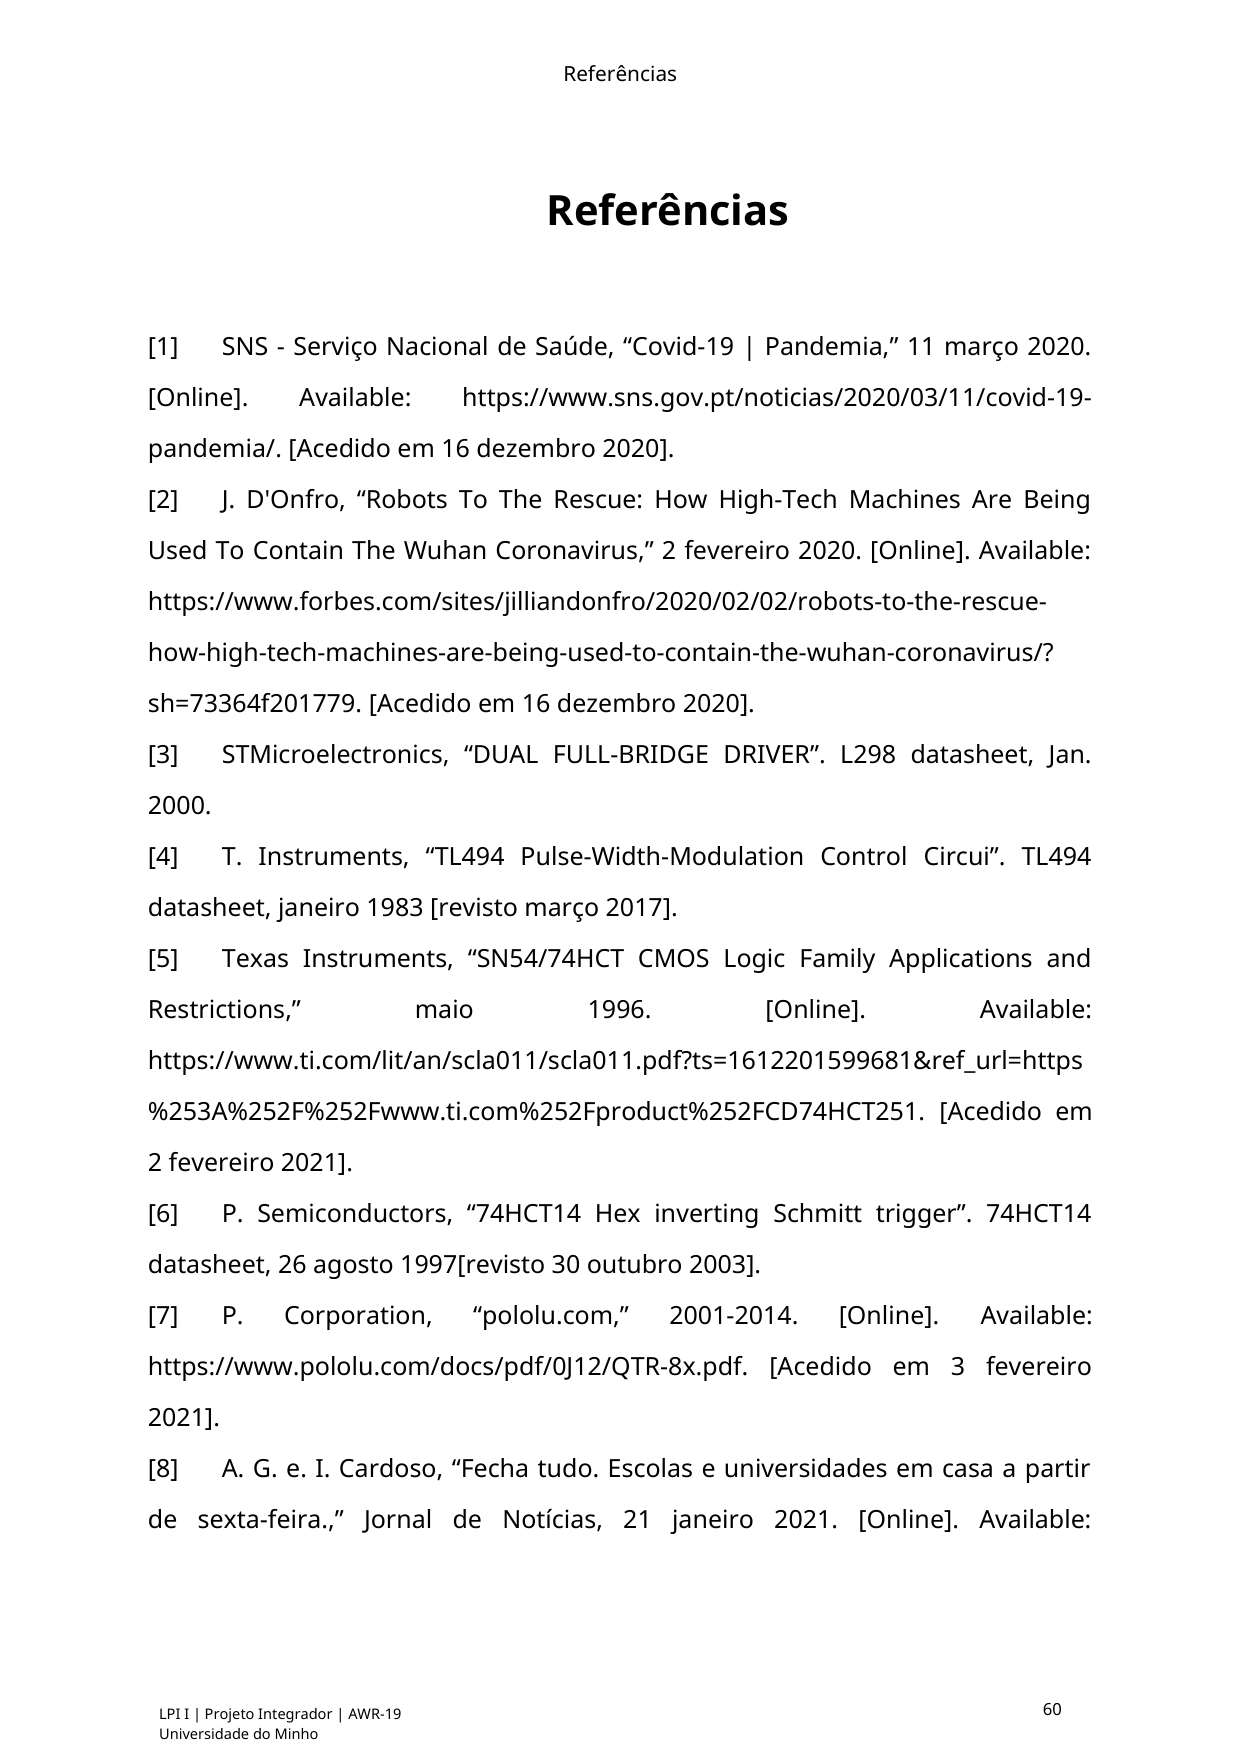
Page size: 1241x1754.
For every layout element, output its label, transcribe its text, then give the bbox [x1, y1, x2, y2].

text [1] SNS - Serviço Nacional de Saúde, “Covid-19 | Pandemia,” 11 março 2020. [Online]. Available: https://www.sns.gov.pt/noticias/2020/03/11/covid-19-pandemia/. [Acedido em 16 dezembro 2020]. [148, 328, 1092, 464]
list Referências [546, 181, 1092, 237]
text [4] T. Instruments, “TL494 Pulse-Width-Modulation Control Circui”. TL494 datasheet, janeiro 1983 [revisto março 2017]. [148, 839, 1092, 924]
text [2] J. D'Onfro, “Robots To The Rescue: How High-Tech Machines Are Being Used To Contain The Wuhan Coronavirus,” 2 fevereiro 2020. [Online]. Available: https://www.forbes.com/sites/jilliandonfro/2020/02/02/robots-to-the-rescue-how-high-tech-machines-are-being-used-to-contain-the-wuhan-coronavirus/?sh=73364f201779. [Acedido em 16 dezembro 2020]. [148, 481, 1092, 719]
text [3] STMicroelectronics, “DUAL FULL-BRIDGE DRIVER”. L298 datasheet, Jan. 2000. [148, 737, 1092, 822]
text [148, 1451, 1092, 1536]
text [5] Texas Instruments, “SN54/74HCT CMOS Logic Family Applications and Restrictions,” maio 1996. [Online]. Available: https://www.ti.com/lit/an/scla011/scla011.pdf?ts=1612201599681&ref_url=https%253A%252F%252Fwww.ti.com%252Fproduct%252FCD74HCT251. [Acedido em 2 fevereiro 2021]. [148, 941, 1092, 1179]
text [7] P. Corporation, “pololu.com,” 2001-2014. [Online]. Available: https://www.pololu.com/docs/pdf/0J12/QTR-8x.pdf. [Acedido em 3 fevereiro 2021]. [148, 1298, 1092, 1434]
text [6] P. Semiconductors, “74HCT14 Hex inverting Schmitt trigger”. 74HCT14 datasheet, 26 agosto 1997[revisto 30 outubro 2003]. [148, 1196, 1092, 1281]
